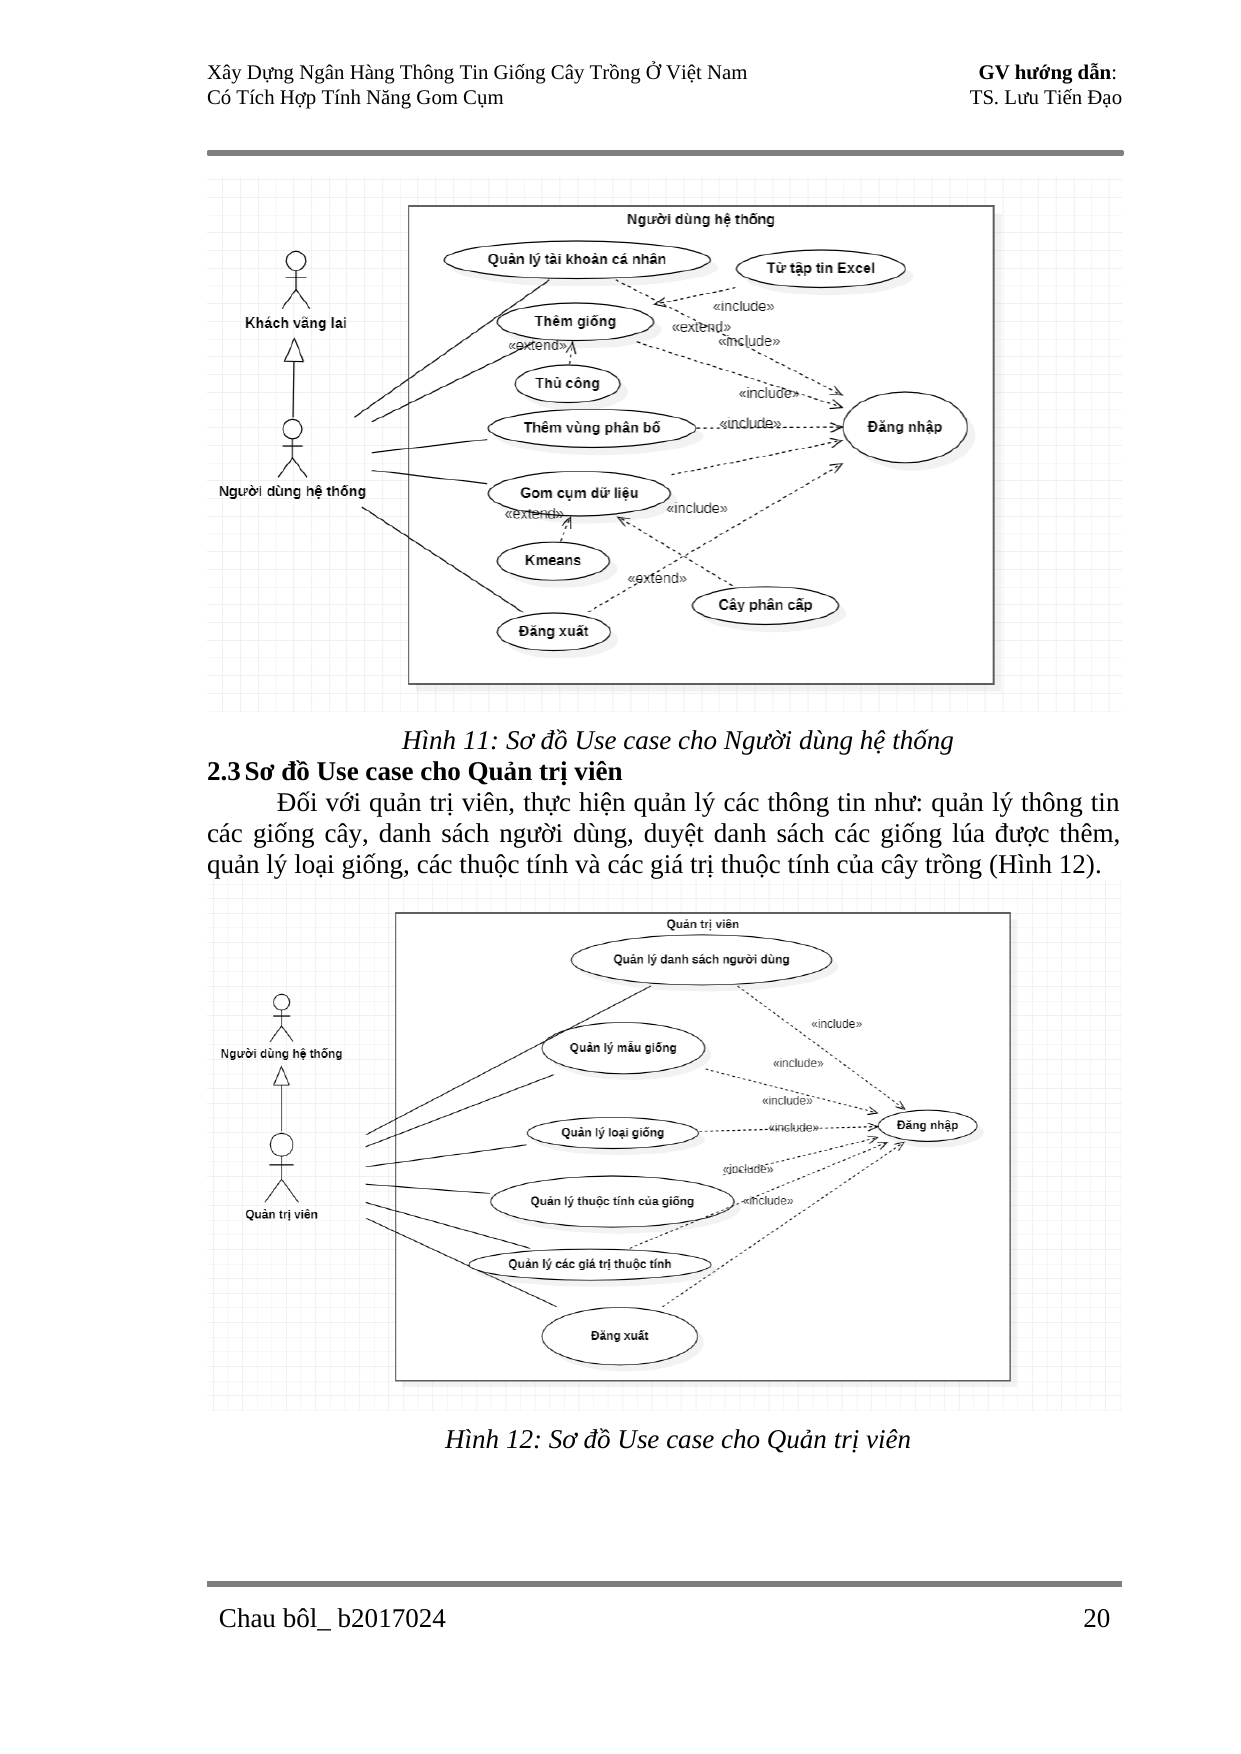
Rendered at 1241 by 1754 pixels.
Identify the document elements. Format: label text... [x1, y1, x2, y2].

text Hình 11: Sơ đồ Use case cho Người dùng hệ thống [207, 724, 1122, 755]
picture [206, 177, 1123, 712]
text Hình 12: Sơ đồ Use case cho Quản trị viên [207, 1423, 1122, 1454]
picture [206, 879, 1123, 1411]
text Đối với quản trị viên, thực hiện quản lý các thông tin như: quản lý thông tin các giống cây, danh sách người dùng, duyệt danh sách các giống lúa được thêm, quản lý loại giống, các thuộc tính và các giá trị thuộc tính của cây trồng (Hình 12). [207, 786, 1122, 879]
subtitle Sơ đồ Use case cho Quản trị viên [207, 755, 1122, 786]
